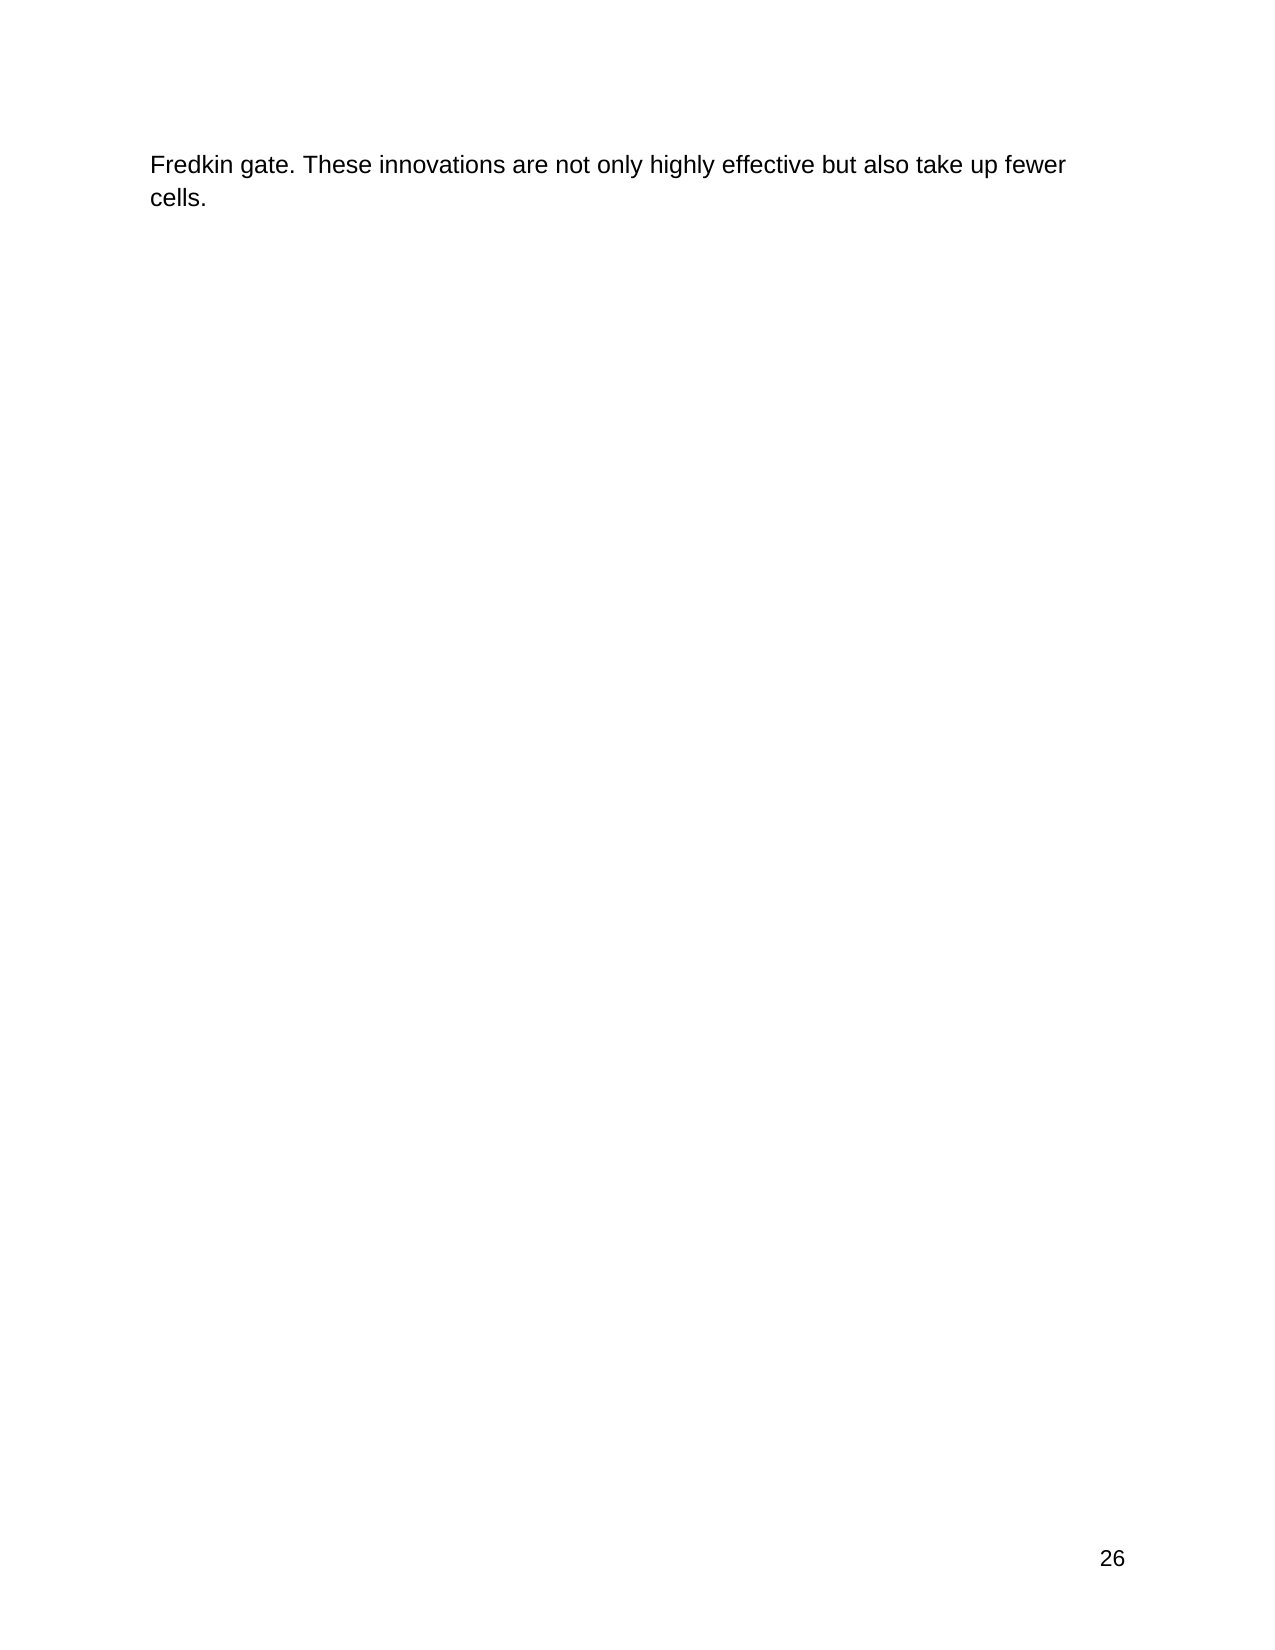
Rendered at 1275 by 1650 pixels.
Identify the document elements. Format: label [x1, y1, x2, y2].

text [150, 150, 1125, 212]
